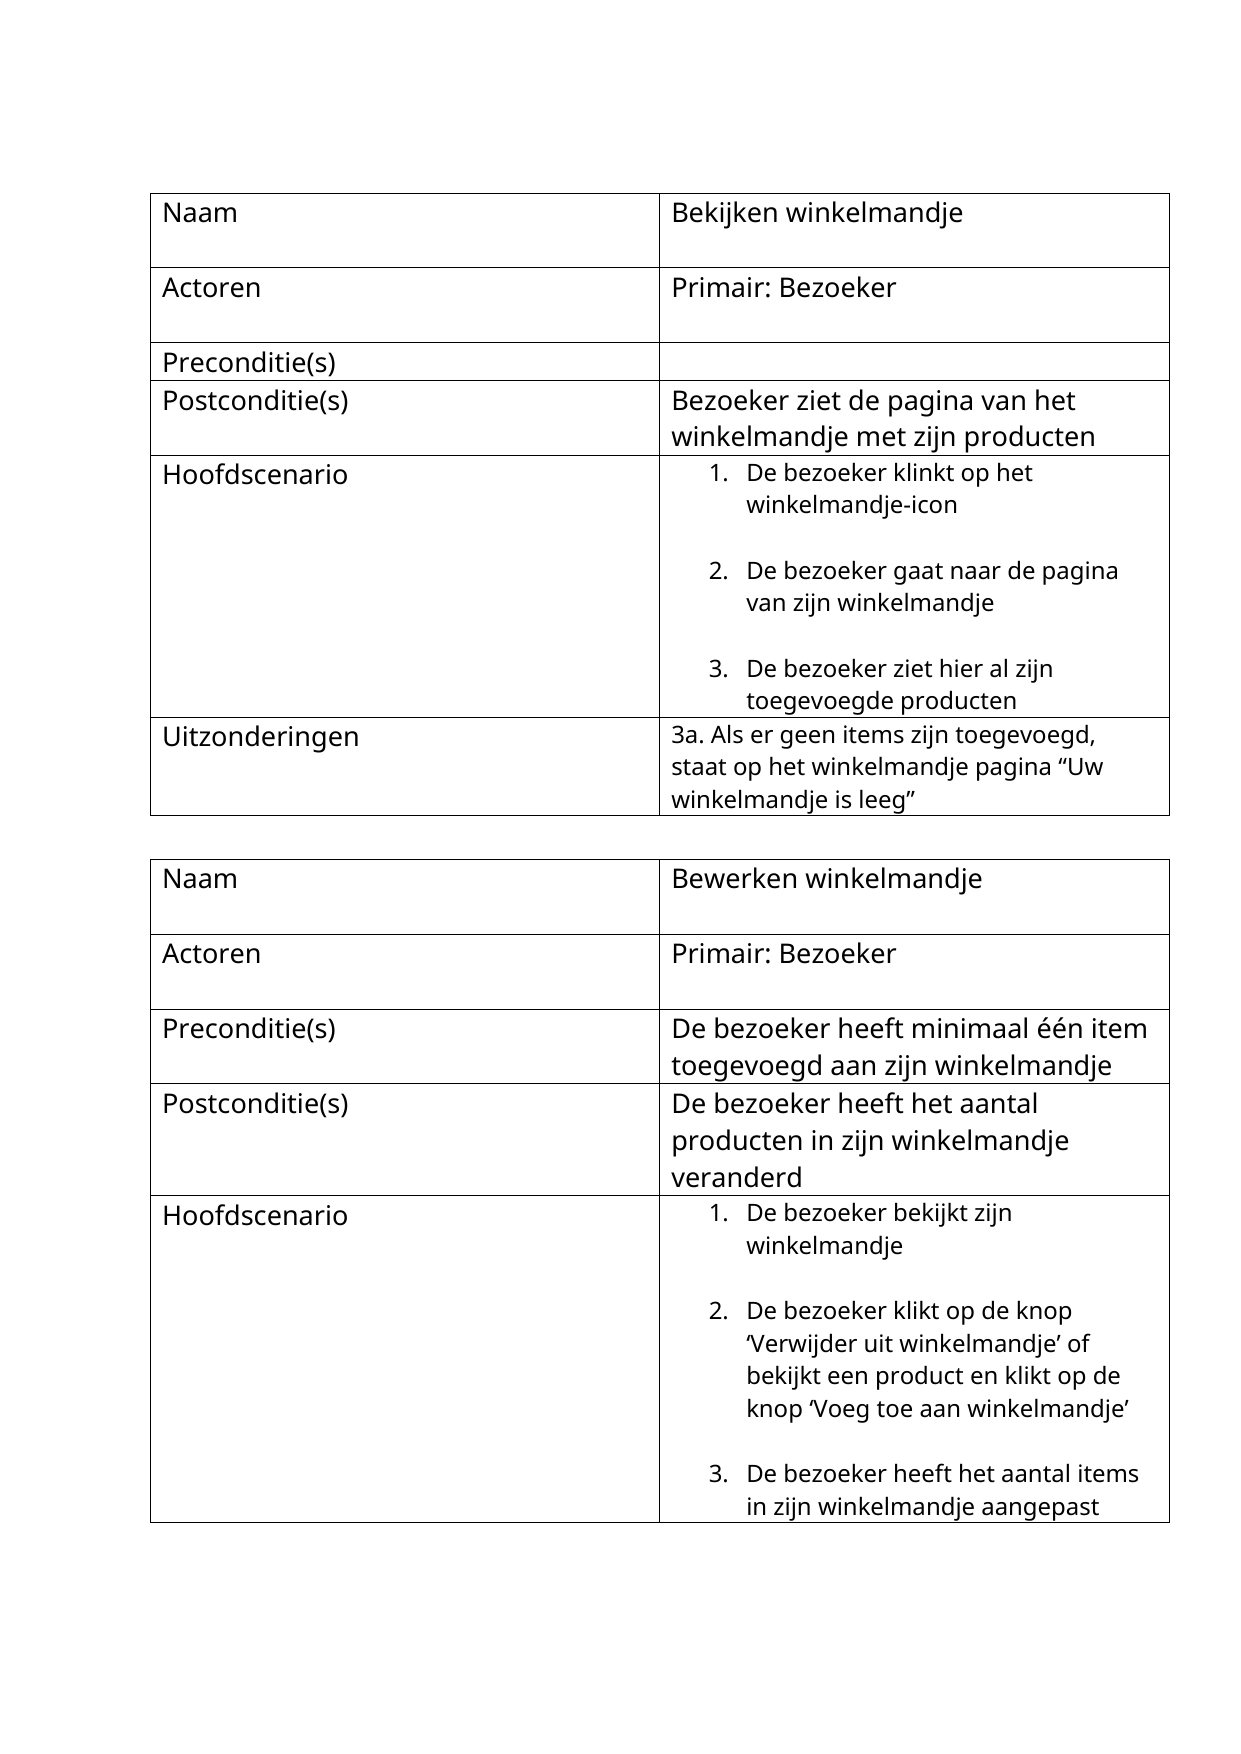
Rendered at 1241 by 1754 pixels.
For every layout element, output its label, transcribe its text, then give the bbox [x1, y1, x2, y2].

table_cell Preconditie(s) [151, 1010, 659, 1083]
table_cell Primair: Bezoeker [660, 935, 1169, 1008]
table_cell Hoofdscenario [151, 456, 659, 717]
table_header Naam [151, 860, 659, 934]
table_cell 3a. Als er geen items zijn toegevoegd, staat op het winkelmandje pagina “Uw winkelmandje is leeg” [660, 718, 1169, 815]
table_cell Postconditie(s) [151, 381, 659, 455]
table_header Bewerken winkelmandje [660, 860, 1169, 934]
table_cell Postconditie(s) [151, 1084, 659, 1195]
table_cell De bezoeker heeft minimaal één item toegevoegd aan zijn winkelmandje [660, 1010, 1169, 1083]
table_cell De bezoeker klinkt op het winkelmandje-icon De bezoeker gaat naar de pagina van zijn winkelmandje De bezoeker ziet hier al zijn toegevoegde producten [660, 456, 1169, 717]
table_cell [660, 343, 1169, 380]
table_header Bekijken winkelmandje [660, 194, 1169, 267]
table_cell Hoofdscenario [151, 1196, 659, 1522]
table_cell Primair: Bezoeker [660, 268, 1169, 342]
table_cell Uitzonderingen [151, 718, 659, 815]
table_cell Bezoeker ziet de pagina van het winkelmandje met zijn producten [660, 381, 1169, 455]
table_cell Actoren [151, 935, 659, 1008]
table_cell Actoren [151, 268, 659, 342]
table_cell De bezoeker bekijkt zijn winkelmandje De bezoeker klikt op de knop ‘Verwijder uit winkelmandje’ of bekijkt een product en klikt op de knop ‘Voeg toe aan winkelmandje’ De bezoeker heeft het aantal items in zijn winkelmandje aangepast [660, 1196, 1169, 1522]
table_cell Preconditie(s) [151, 343, 659, 380]
table_cell De bezoeker heeft het aantal producten in zijn winkelmandje veranderd [660, 1084, 1169, 1195]
table_header Naam [151, 194, 659, 267]
